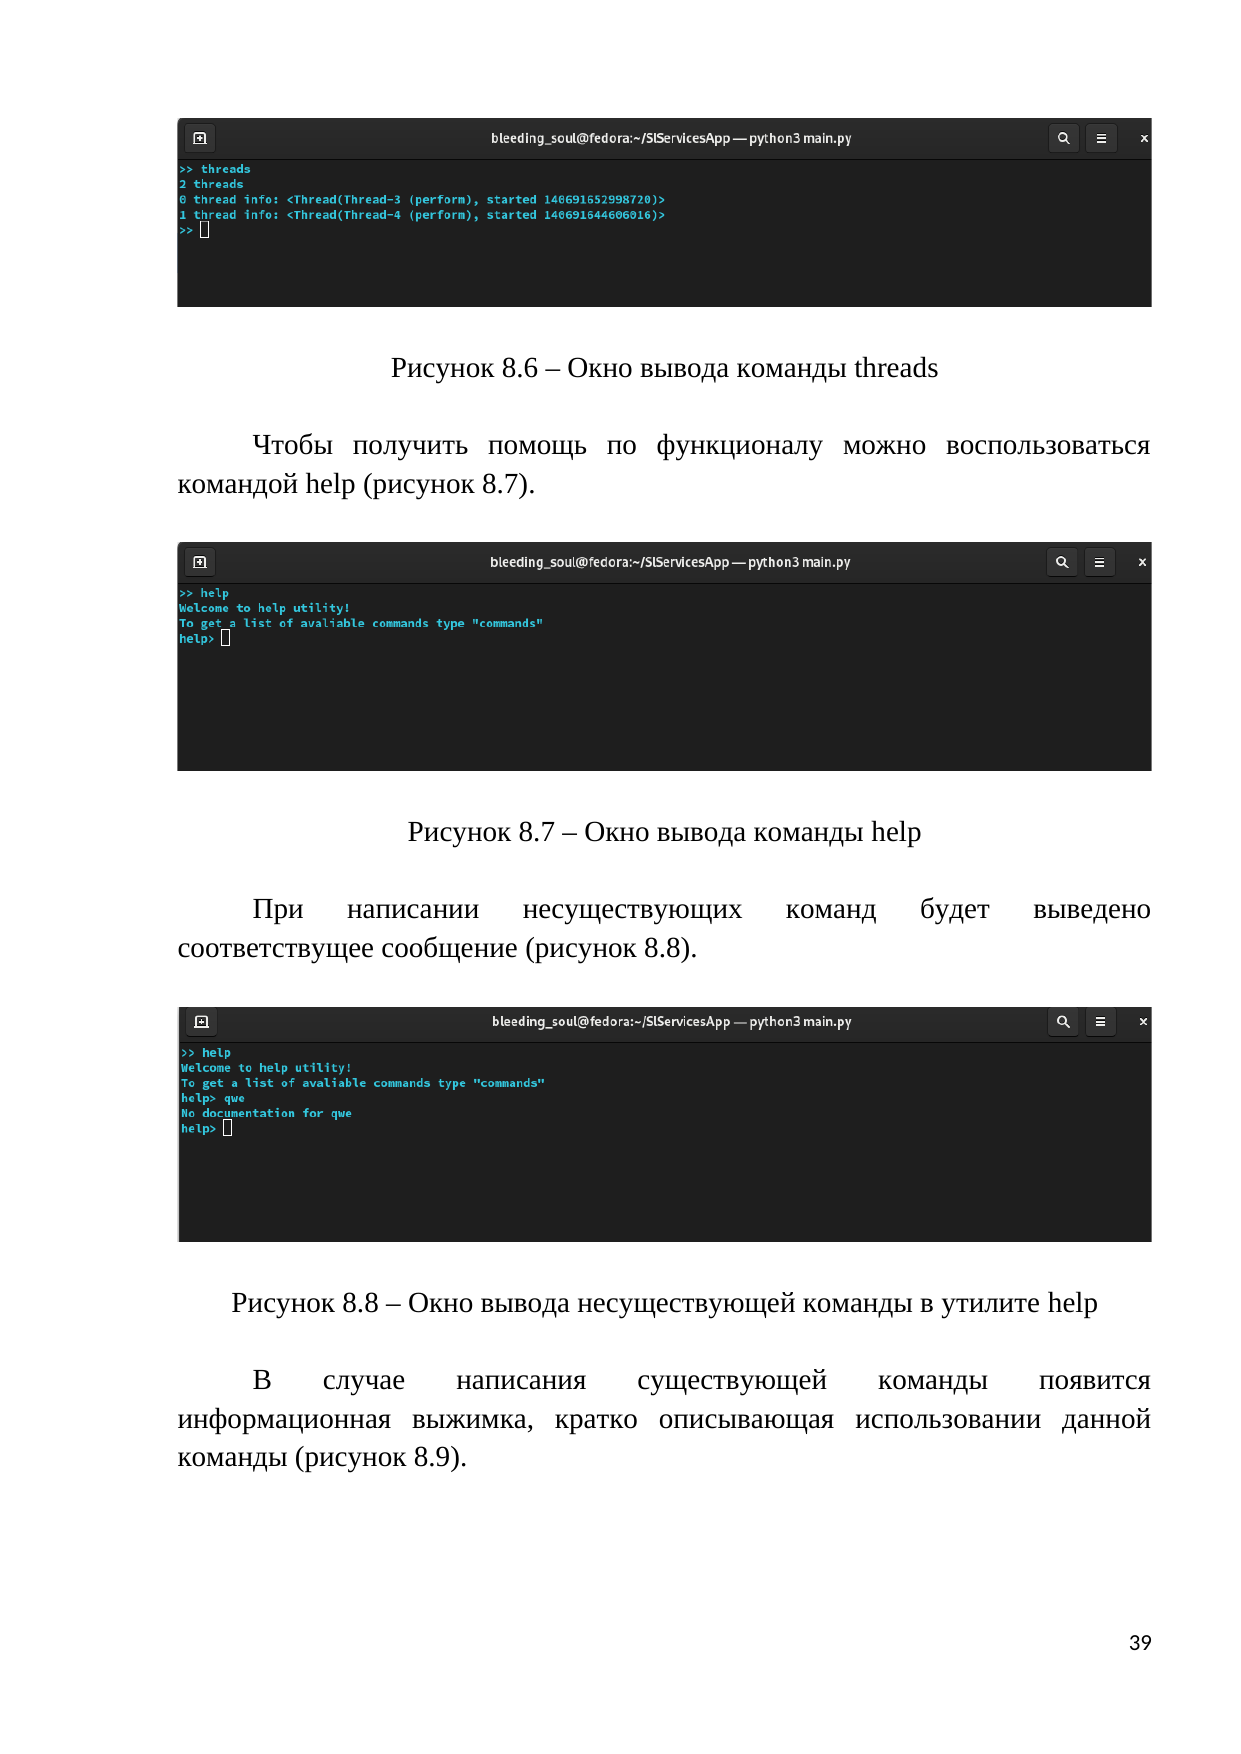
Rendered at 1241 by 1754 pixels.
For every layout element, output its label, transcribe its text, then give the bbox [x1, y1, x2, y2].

text При написании несуществующих команд будет выведено соответствущее сообщение (рисунок 8.8). [177, 892, 1152, 964]
text Рисунок 8.6 – Окно вывода команды threads [177, 350, 1152, 384]
text Рисунок 8.7 – Окно вывода команды help [177, 814, 1152, 848]
text Рисунок 8.8 – Окно вывода несуществующей команды в утилите help [177, 1285, 1152, 1319]
picture [177, 1007, 1152, 1242]
picture [177, 118, 1152, 307]
picture [177, 542, 1152, 771]
text В случае написания существующей команды появится информационная выжимка, кратко описывающая использовании данной команды (рисунок 8.9). [177, 1362, 1152, 1473]
text Чтобы получить помощь по функционалу можно воспользоваться командой help (рисунок 8.7). [177, 427, 1152, 499]
